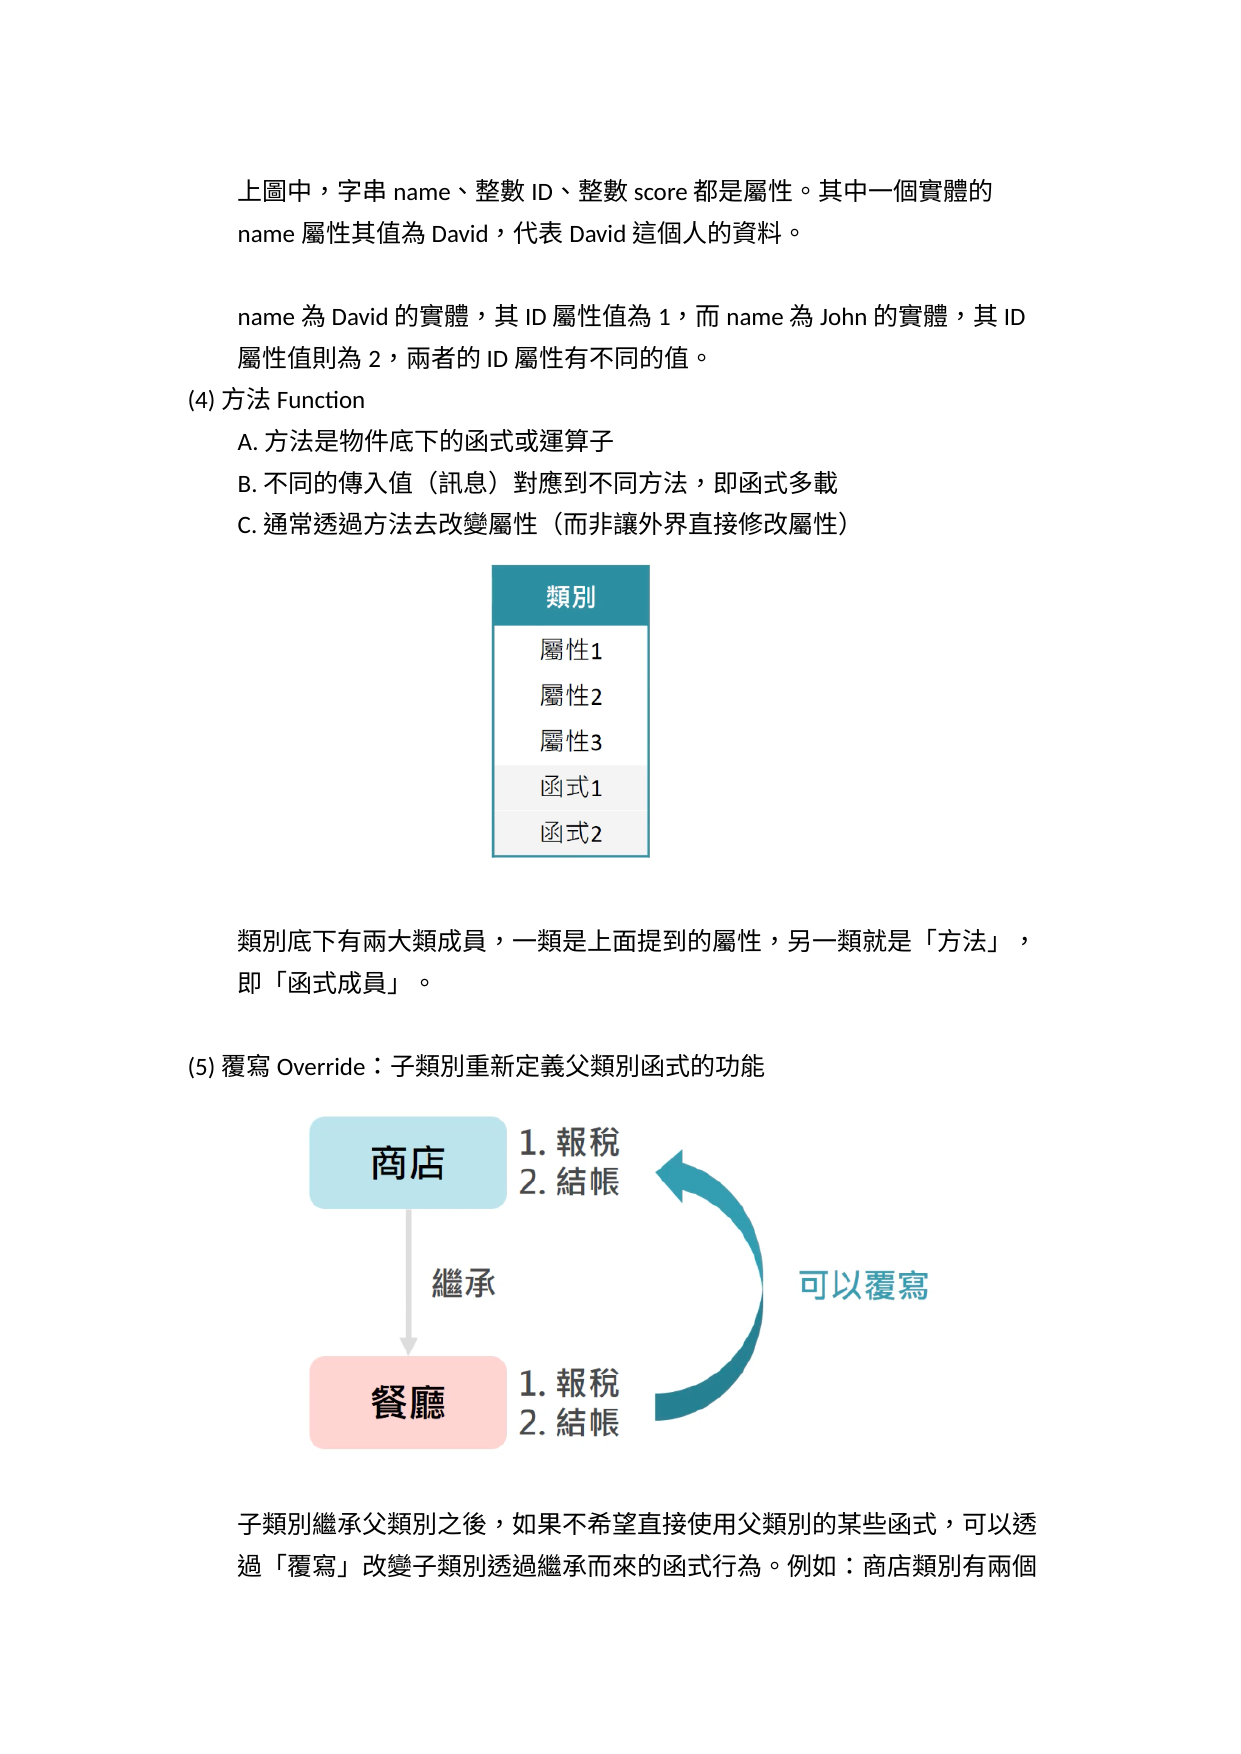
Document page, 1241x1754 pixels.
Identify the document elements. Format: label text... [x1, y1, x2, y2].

text (5) 覆寫 Override：子類別重新定義父類別函式的功能 [187, 1044, 1053, 1085]
text C. 通常透過方法去改變屬性（而非讓外界直接修改屬性） [187, 502, 1053, 544]
text (4) 方法 Function [187, 377, 1053, 419]
picture [290, 1111, 941, 1458]
text B. 不同的傳入值（訊息）對應到不同方法，即函式多載 [187, 460, 1053, 502]
text name 為 David 的實體，其 ID 屬性值為 1，而 name 為 John 的實體，其 ID 屬性值則為 2，兩者的 ID 屬性有不同的值。 [237, 294, 1053, 377]
text 上圖中，字串 name、整數 ID、整數 score 都是屬性。其中一個實體的 name 屬性其值為 David，代表 David 這個人的資料。 [237, 169, 1053, 252]
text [237, 1502, 1053, 1585]
picture [477, 557, 663, 866]
text A. 方法是物件底下的函式或運算子 [187, 419, 1053, 460]
text 類別底下有兩大類成員，一類是上面提到的屬性，另一類就是「方法」，即「函式成員」。 [237, 919, 1053, 1002]
